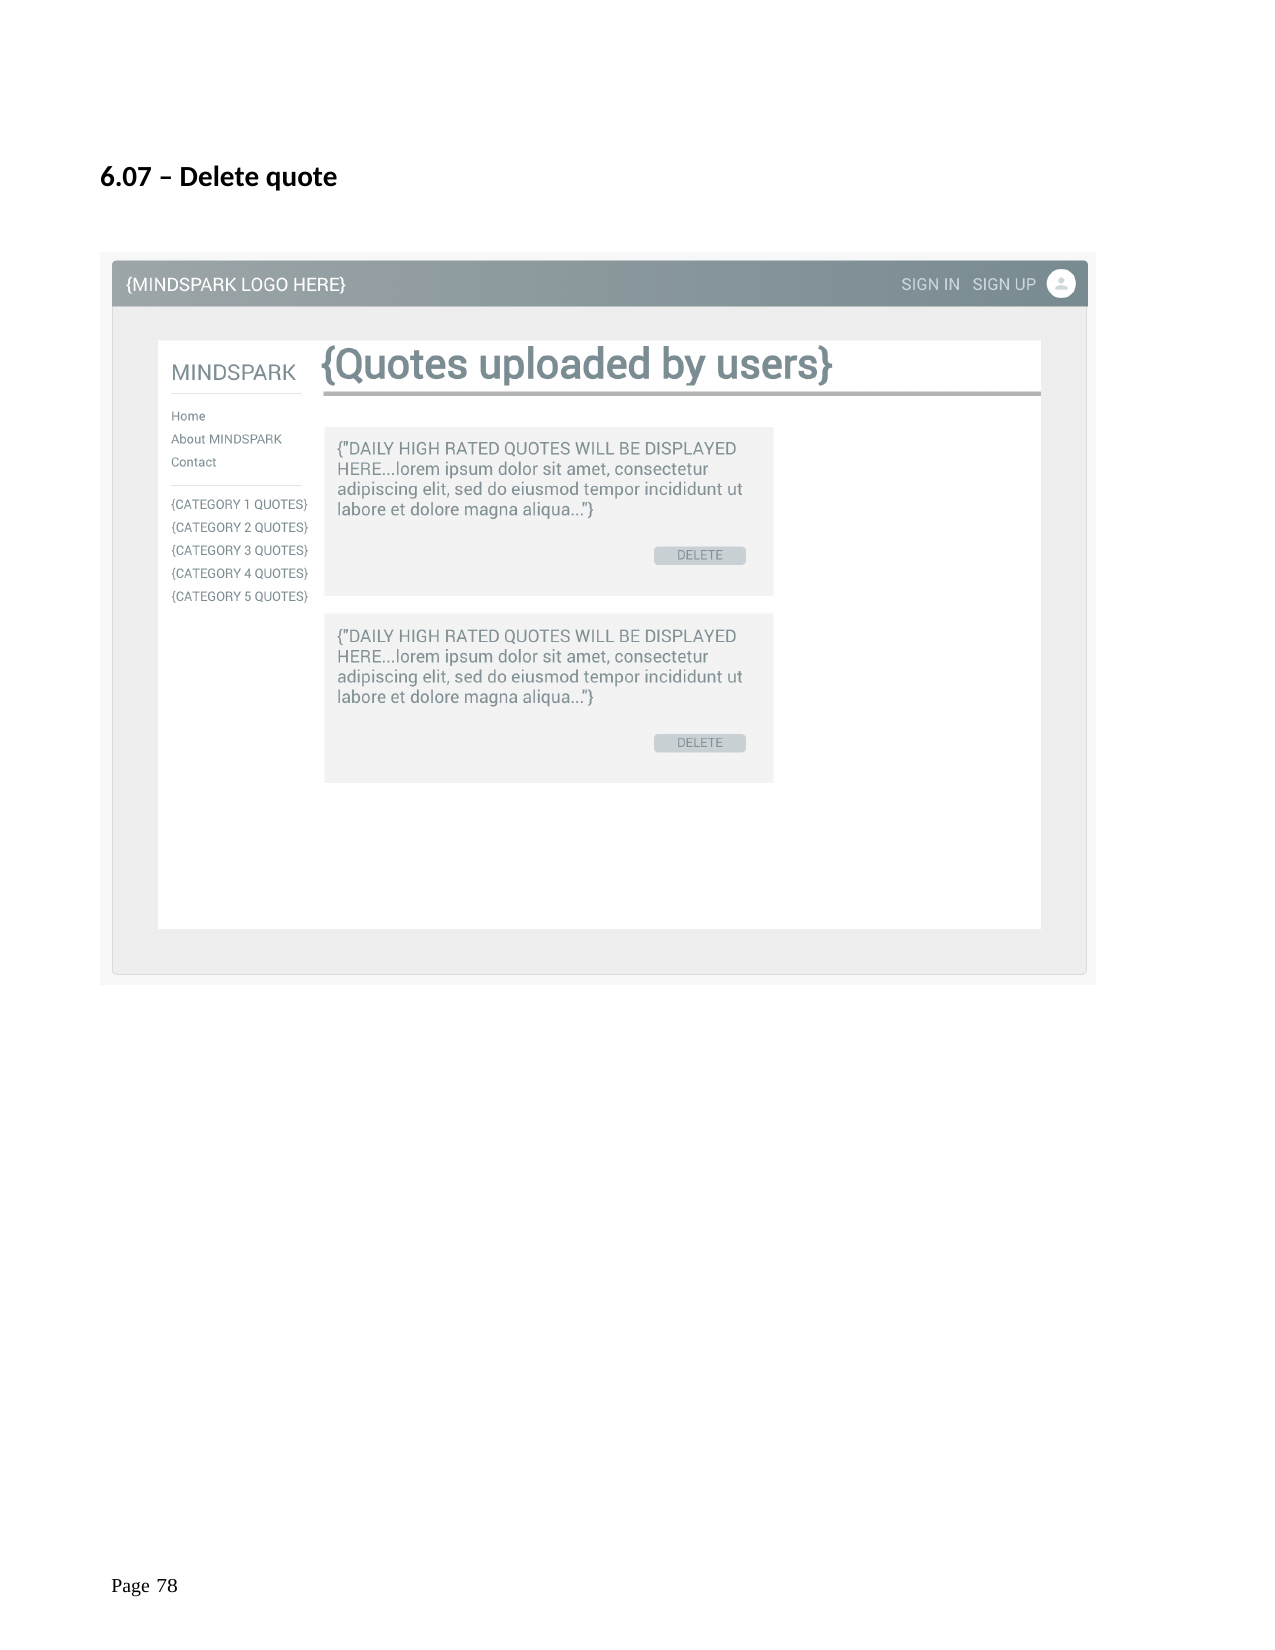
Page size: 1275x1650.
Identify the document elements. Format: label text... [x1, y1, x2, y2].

subtitle 6.07 – Delete quote [100, 158, 1175, 194]
picture [99, 252, 1097, 985]
